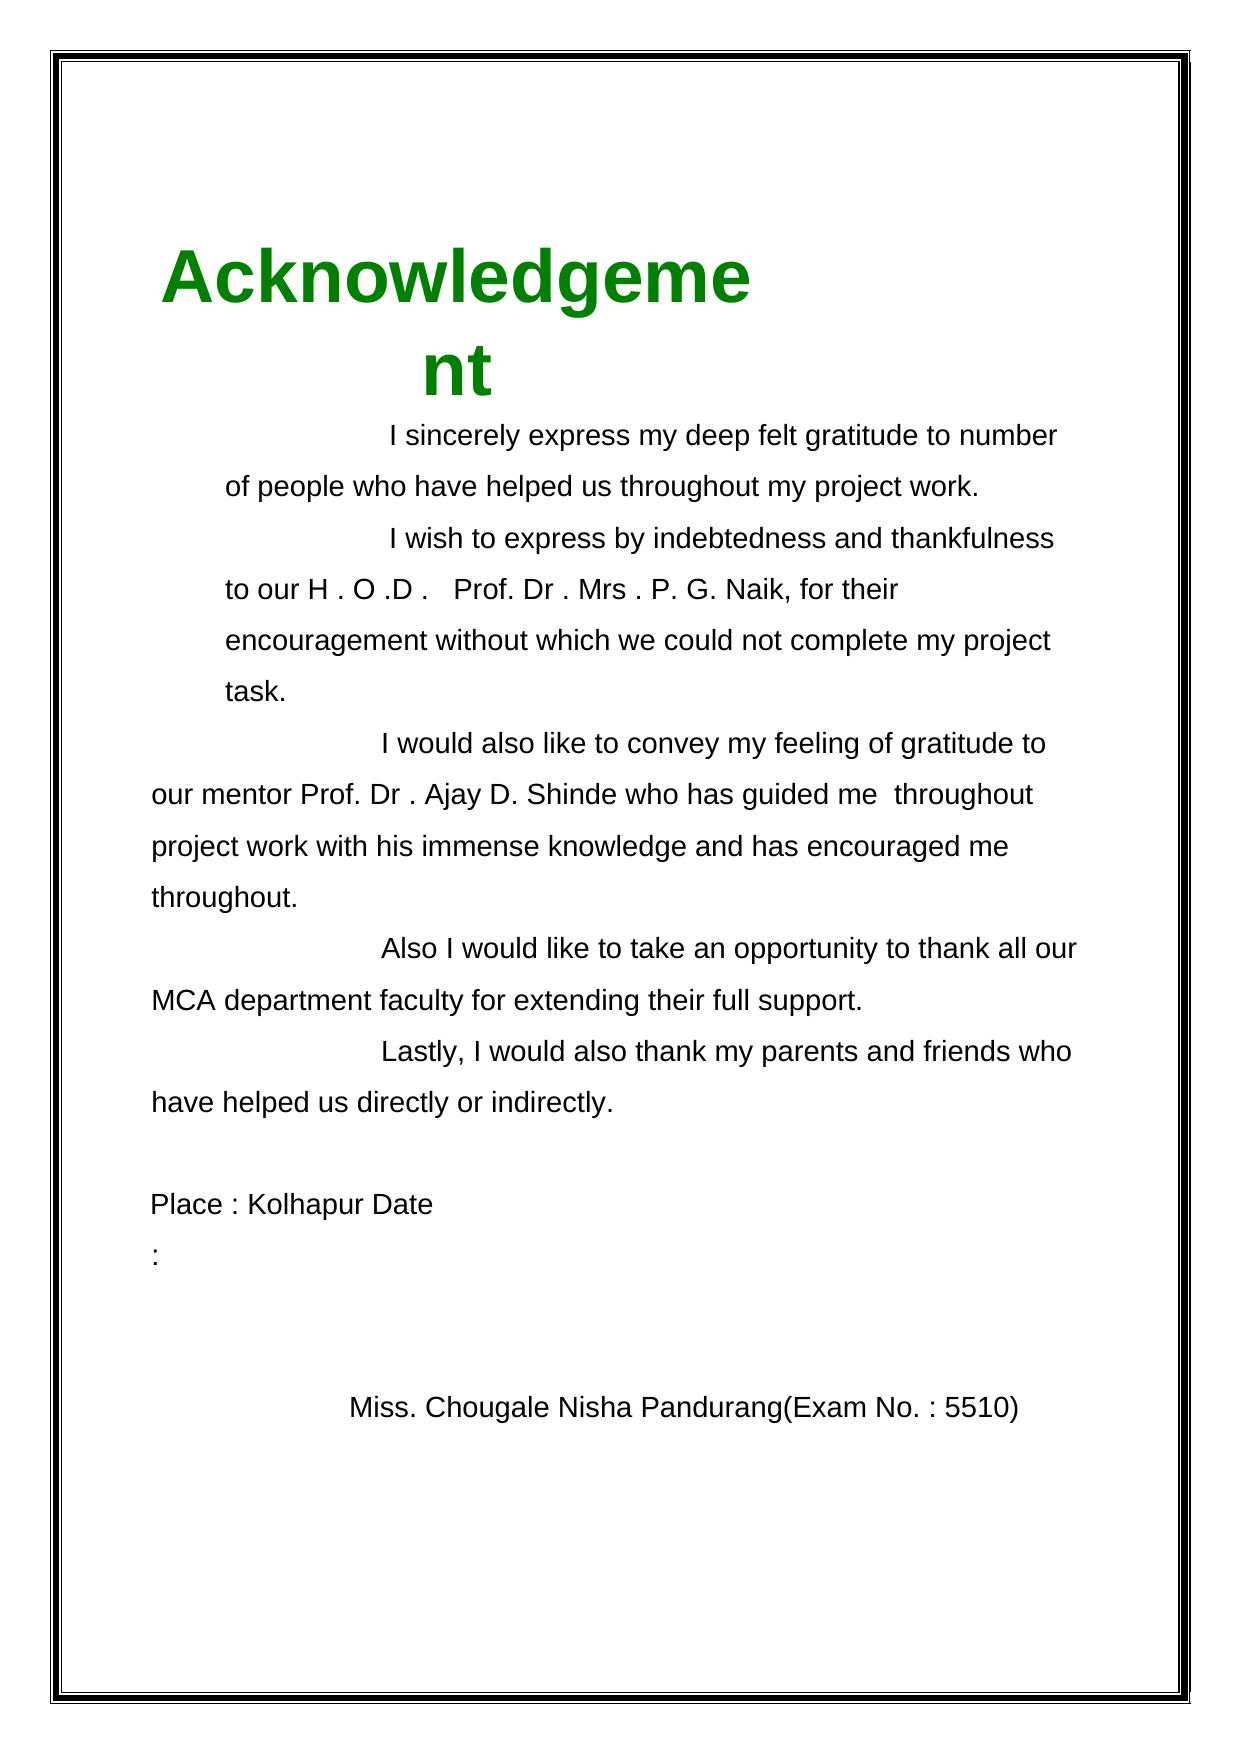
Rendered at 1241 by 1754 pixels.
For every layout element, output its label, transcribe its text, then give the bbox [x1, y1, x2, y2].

text Miss. Chougale Nisha Pandurang(Exam No. : 5510) [150, 1390, 1090, 1424]
text I would also like to convey my feeling of gratitude to our mentor Prof. Dr . Ajay D. Shinde who has guided me throughout project work with his immense knowledge and has encouraged me throughout. [150, 726, 1090, 913]
subtitle Acknowledgement [150, 232, 763, 411]
text I wish to express by indebtedness and thankfulness to our H . O .D . Prof. Dr . Mrs . P. G. Naik, for their encouragement without which we could not complete my project task. [225, 521, 1090, 708]
text I sincerely express my deep felt gratitude to number of people who have helped us throughout my project work. [225, 418, 1090, 503]
text Place : Kolhapur Date : [150, 1187, 434, 1272]
text Lastly, I would also thank my parents and friends who have helped us directly or indirectly. [150, 1034, 1090, 1119]
text Also I would like to take an opportunity to thank all our MCA department faculty for extending their full support. [150, 931, 1090, 1016]
